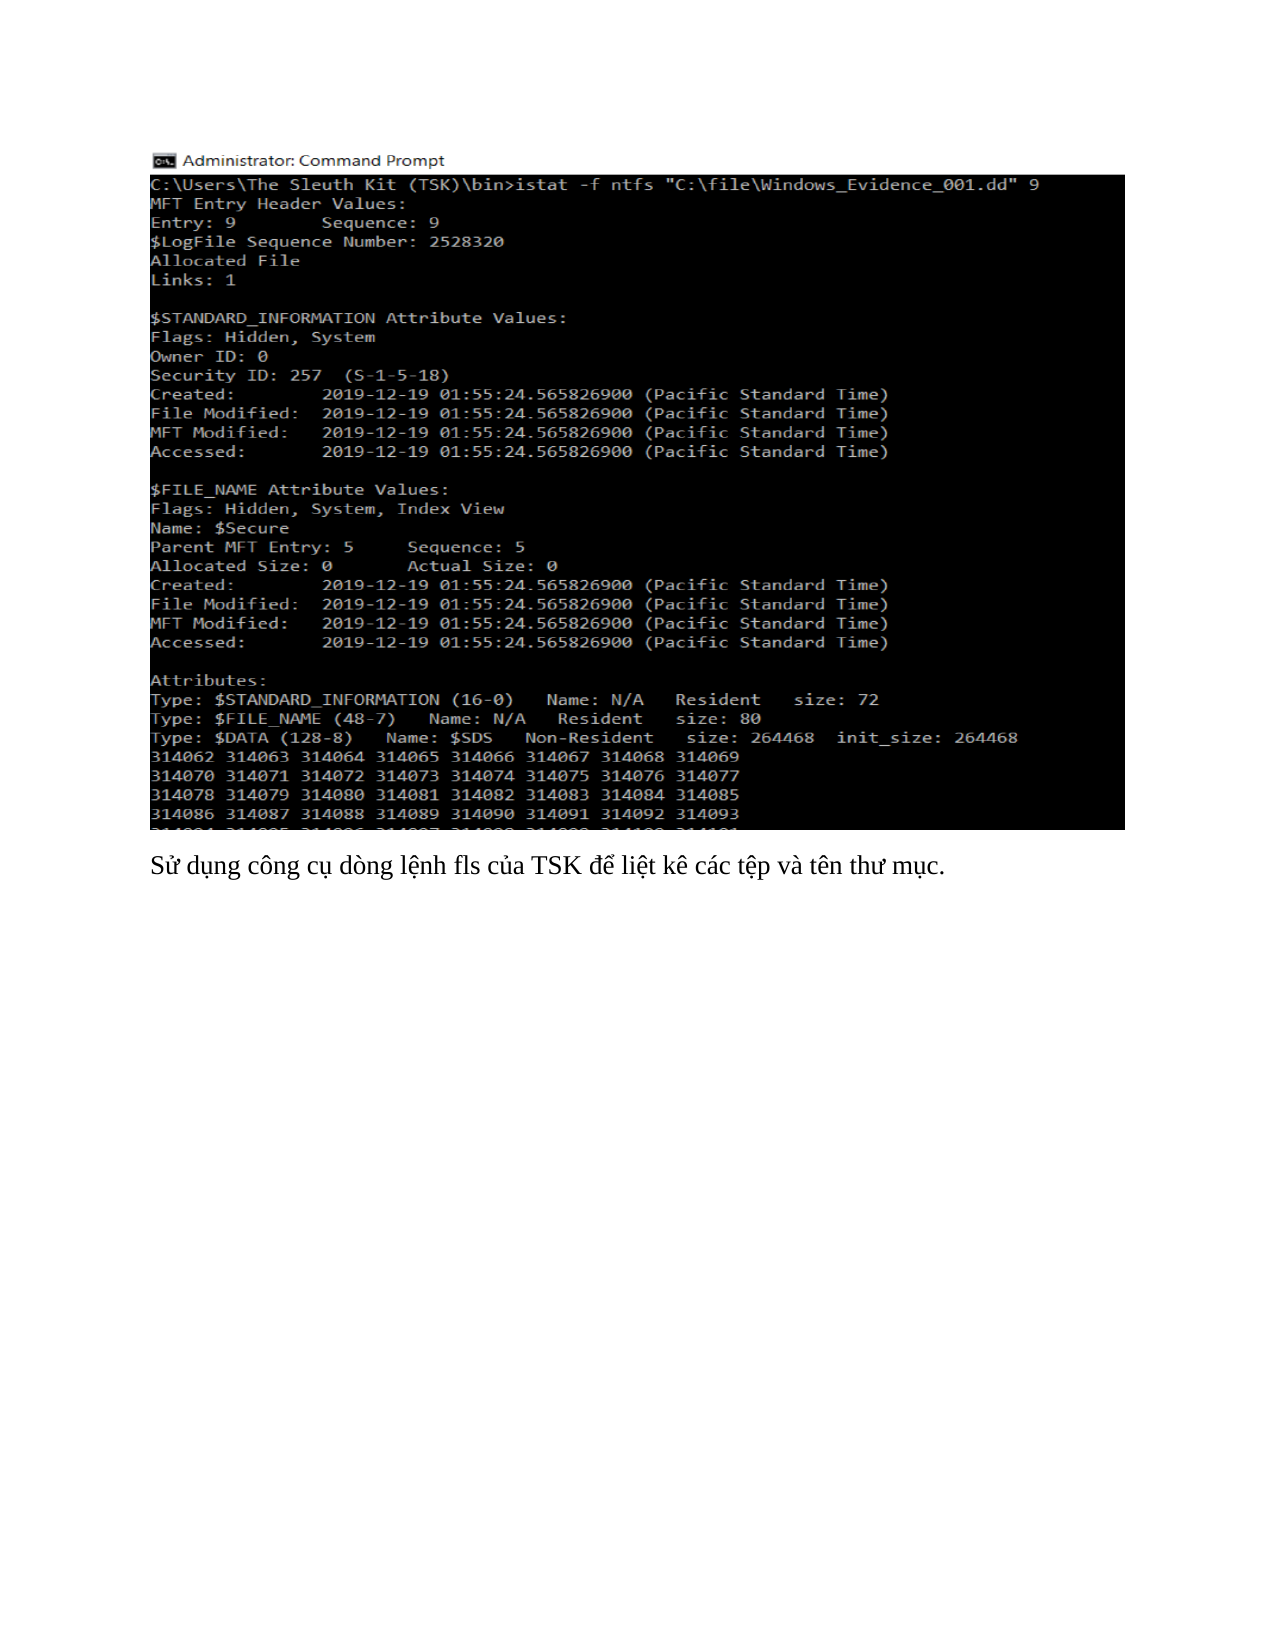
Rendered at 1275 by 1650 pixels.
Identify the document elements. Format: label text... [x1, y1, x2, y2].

text Sử dụng công cụ dòng lệnh fls của TSK để liệt kê các tệp và tên thư mục. [150, 849, 1125, 880]
picture [150, 150, 1125, 830]
